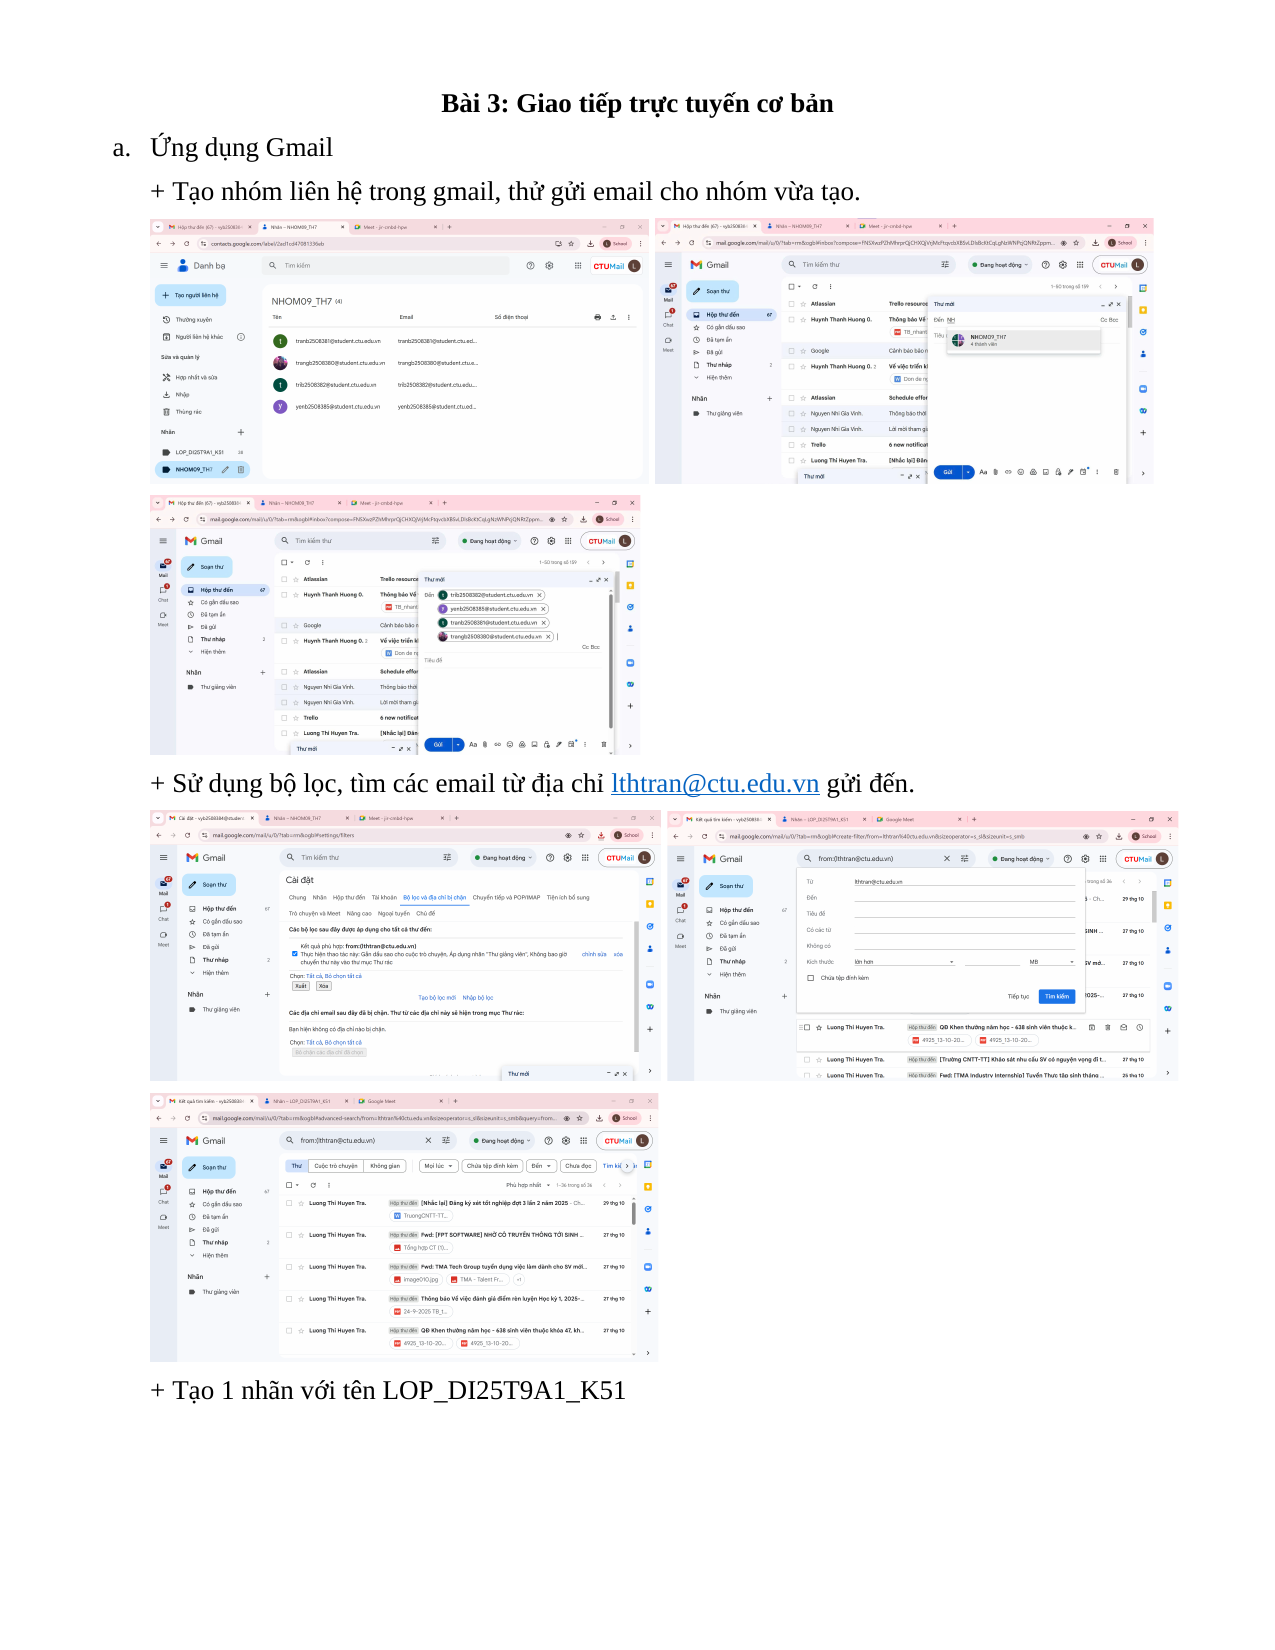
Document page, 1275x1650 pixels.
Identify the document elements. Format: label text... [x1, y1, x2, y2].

picture [655, 218, 1154, 484]
picture [150, 1093, 659, 1362]
picture [150, 495, 641, 755]
text + Tạo 1 nhãn với tên LOP_DI25T9A1_K51 [150, 1374, 1200, 1406]
list Ứng dụng Gmail [112, 131, 1200, 162]
picture [667, 811, 1179, 1081]
picture [150, 219, 649, 484]
text + Sử dụng bộ lọc, tìm các email từ địa chỉ lthtran@ctu.edu.vn gửi đến. [150, 767, 1200, 798]
text Bài 3: Giao tiếp trực tuyến cơ bản [75, 87, 1200, 119]
text + Tạo nhóm liên hệ trong gmail, thử gửi email cho nhóm vừa tạo. [150, 175, 1200, 206]
picture [150, 810, 661, 1081]
